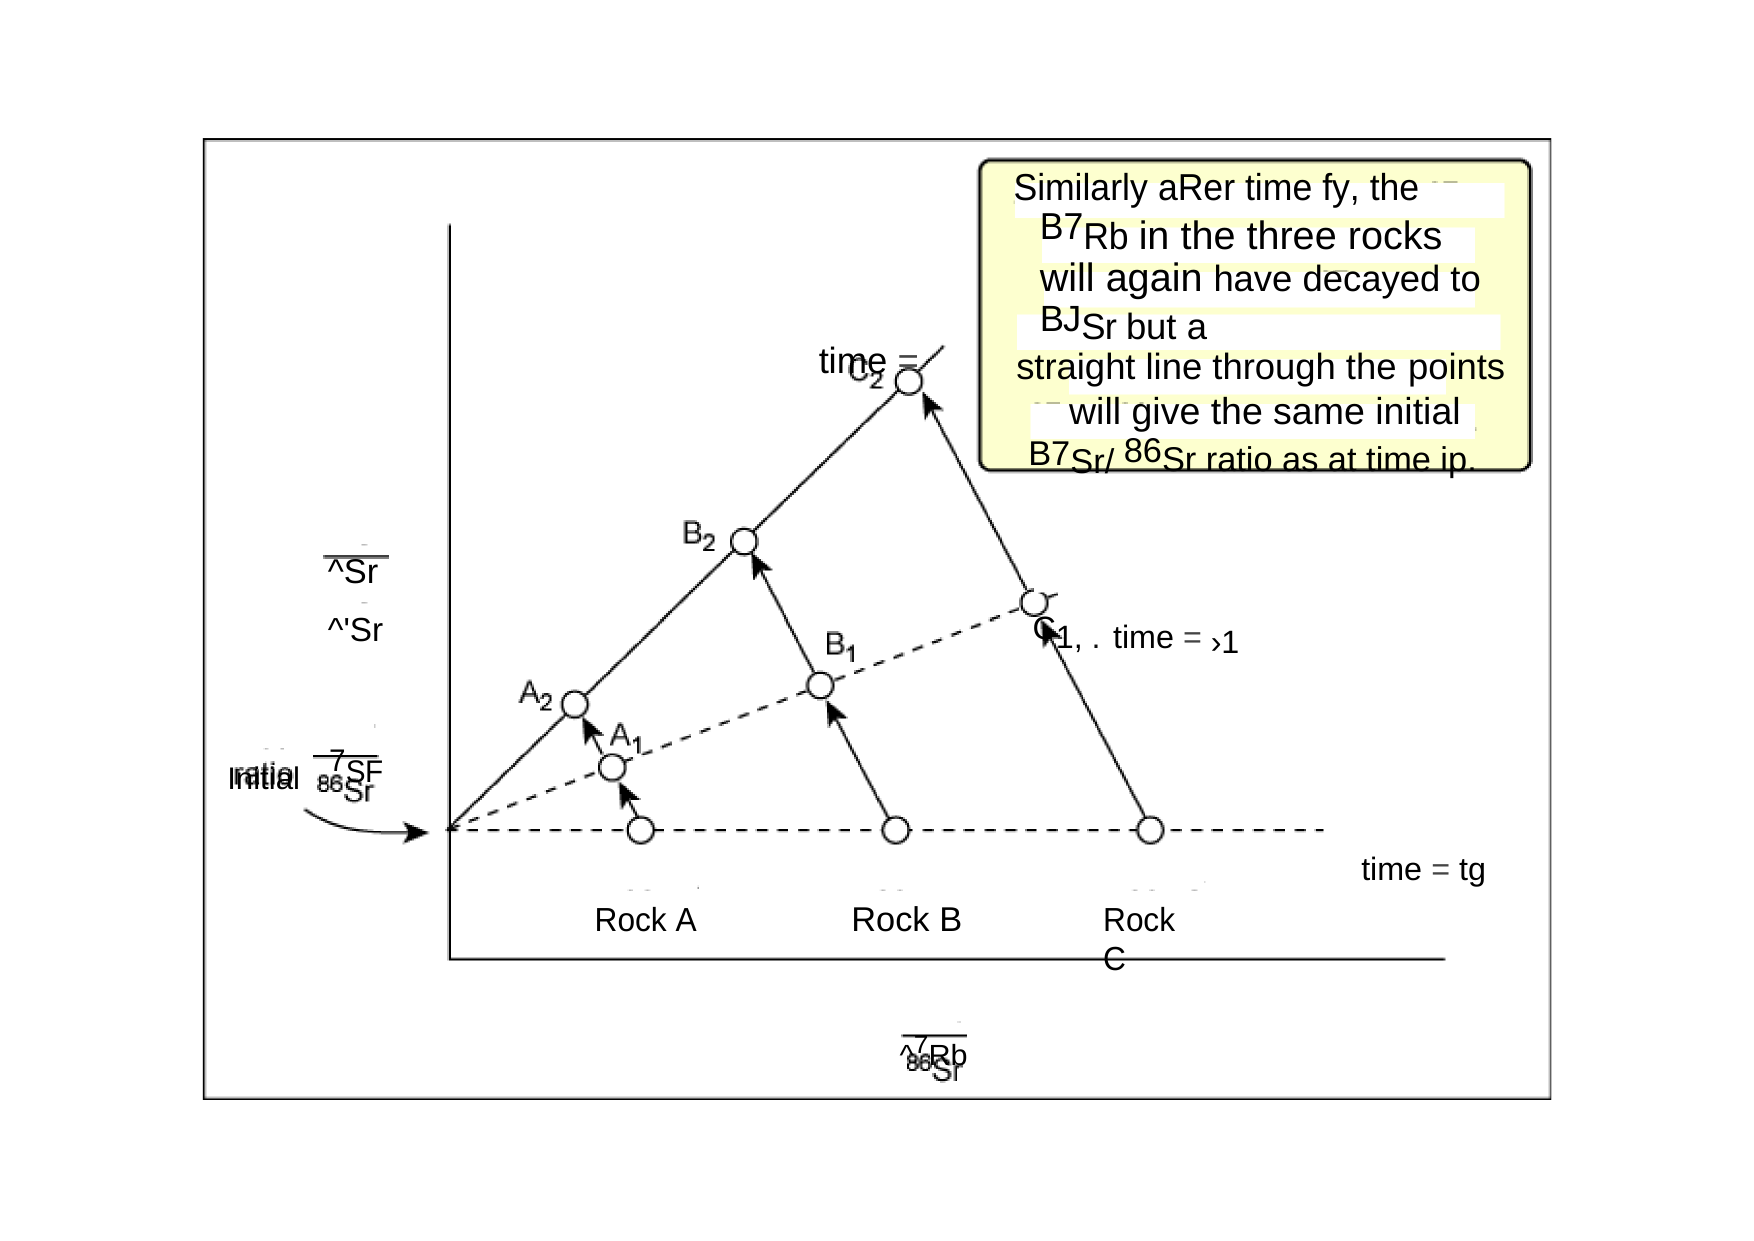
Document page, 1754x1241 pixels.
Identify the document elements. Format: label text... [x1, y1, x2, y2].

text B7Sr/ 86Sr ratio as at time ip. [1028, 433, 1675, 481]
text Rock B [851, 899, 967, 939]
text Rock C [1103, 900, 1203, 977]
text time = straight line through the points [818, 347, 1675, 387]
text Initial 7SF [227, 742, 388, 796]
text Similarly aRer time fy, the B7Rb in the three rocks will again have decayed to BJSr but a [1013, 168, 1505, 347]
text will give the same initial [1069, 391, 1675, 433]
text C1, . time = ›1 [1032, 609, 1675, 660]
picture [202, 138, 1552, 1100]
text ^Sr [328, 551, 388, 591]
text time = tg [1361, 851, 1675, 888]
text ^7Rb [701, 1029, 967, 1071]
text Rock A [104, 900, 696, 938]
text ^'Sr [328, 610, 388, 649]
